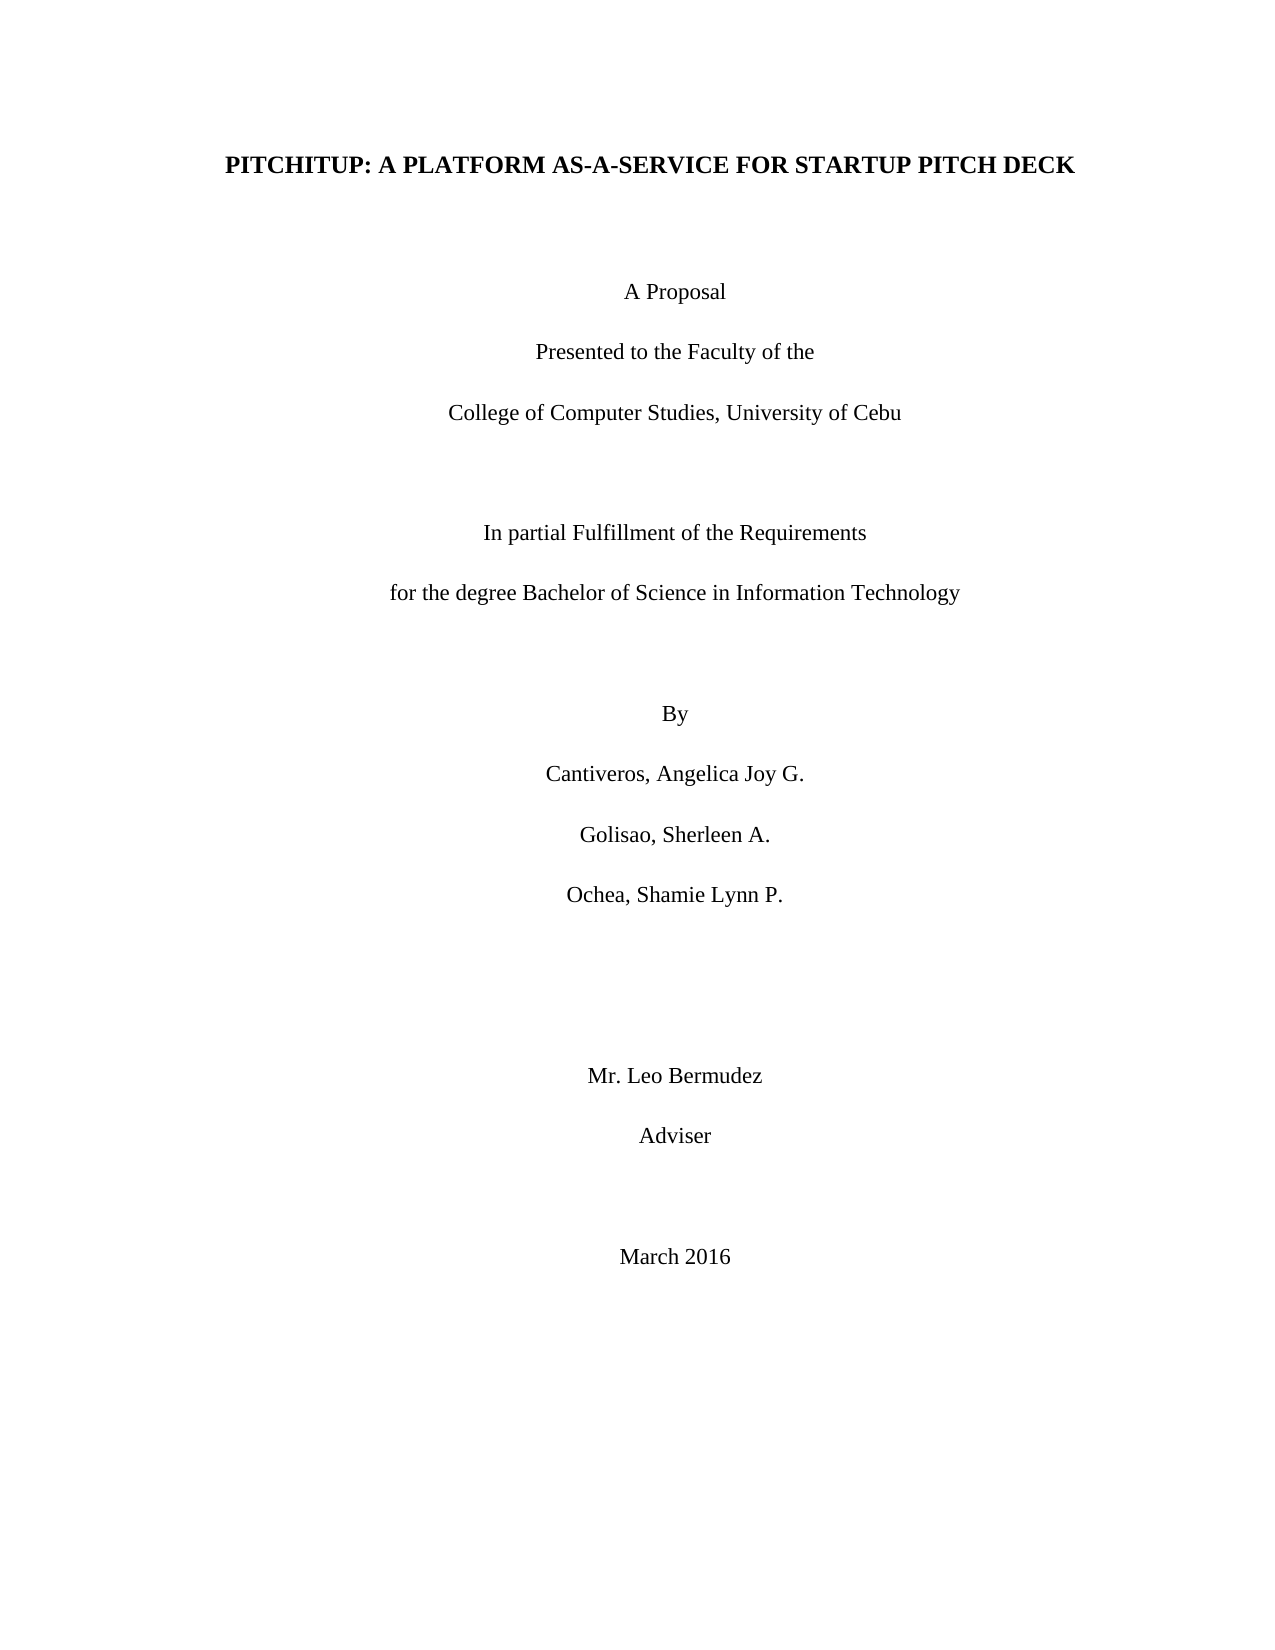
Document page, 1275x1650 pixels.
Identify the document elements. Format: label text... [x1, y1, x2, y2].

text Ochea, Shamie Lynn P. [225, 881, 1125, 907]
text Cantiveros, Angelica Joy G. [225, 760, 1125, 787]
text Adviser [225, 1122, 1125, 1149]
text In partial Fulfillment of the Requirements [225, 519, 1125, 546]
text A Proposal [225, 278, 1125, 304]
text By [225, 700, 1125, 726]
text College of Computer Studies, University of Cebu [225, 398, 1125, 425]
text Presented to the Faculty of the [225, 338, 1125, 364]
text Mr. Leo Bermudez [225, 1062, 1125, 1088]
text March 2016 [225, 1243, 1125, 1269]
text for the degree Bachelor of Science in Information Technology [225, 579, 1125, 606]
text Golisao, Sherleen A. [225, 821, 1125, 847]
text PITCHITUP: A PLATFORM AS-A-SERVICE FOR STARTUP PITCH DECK [225, 150, 1125, 179]
